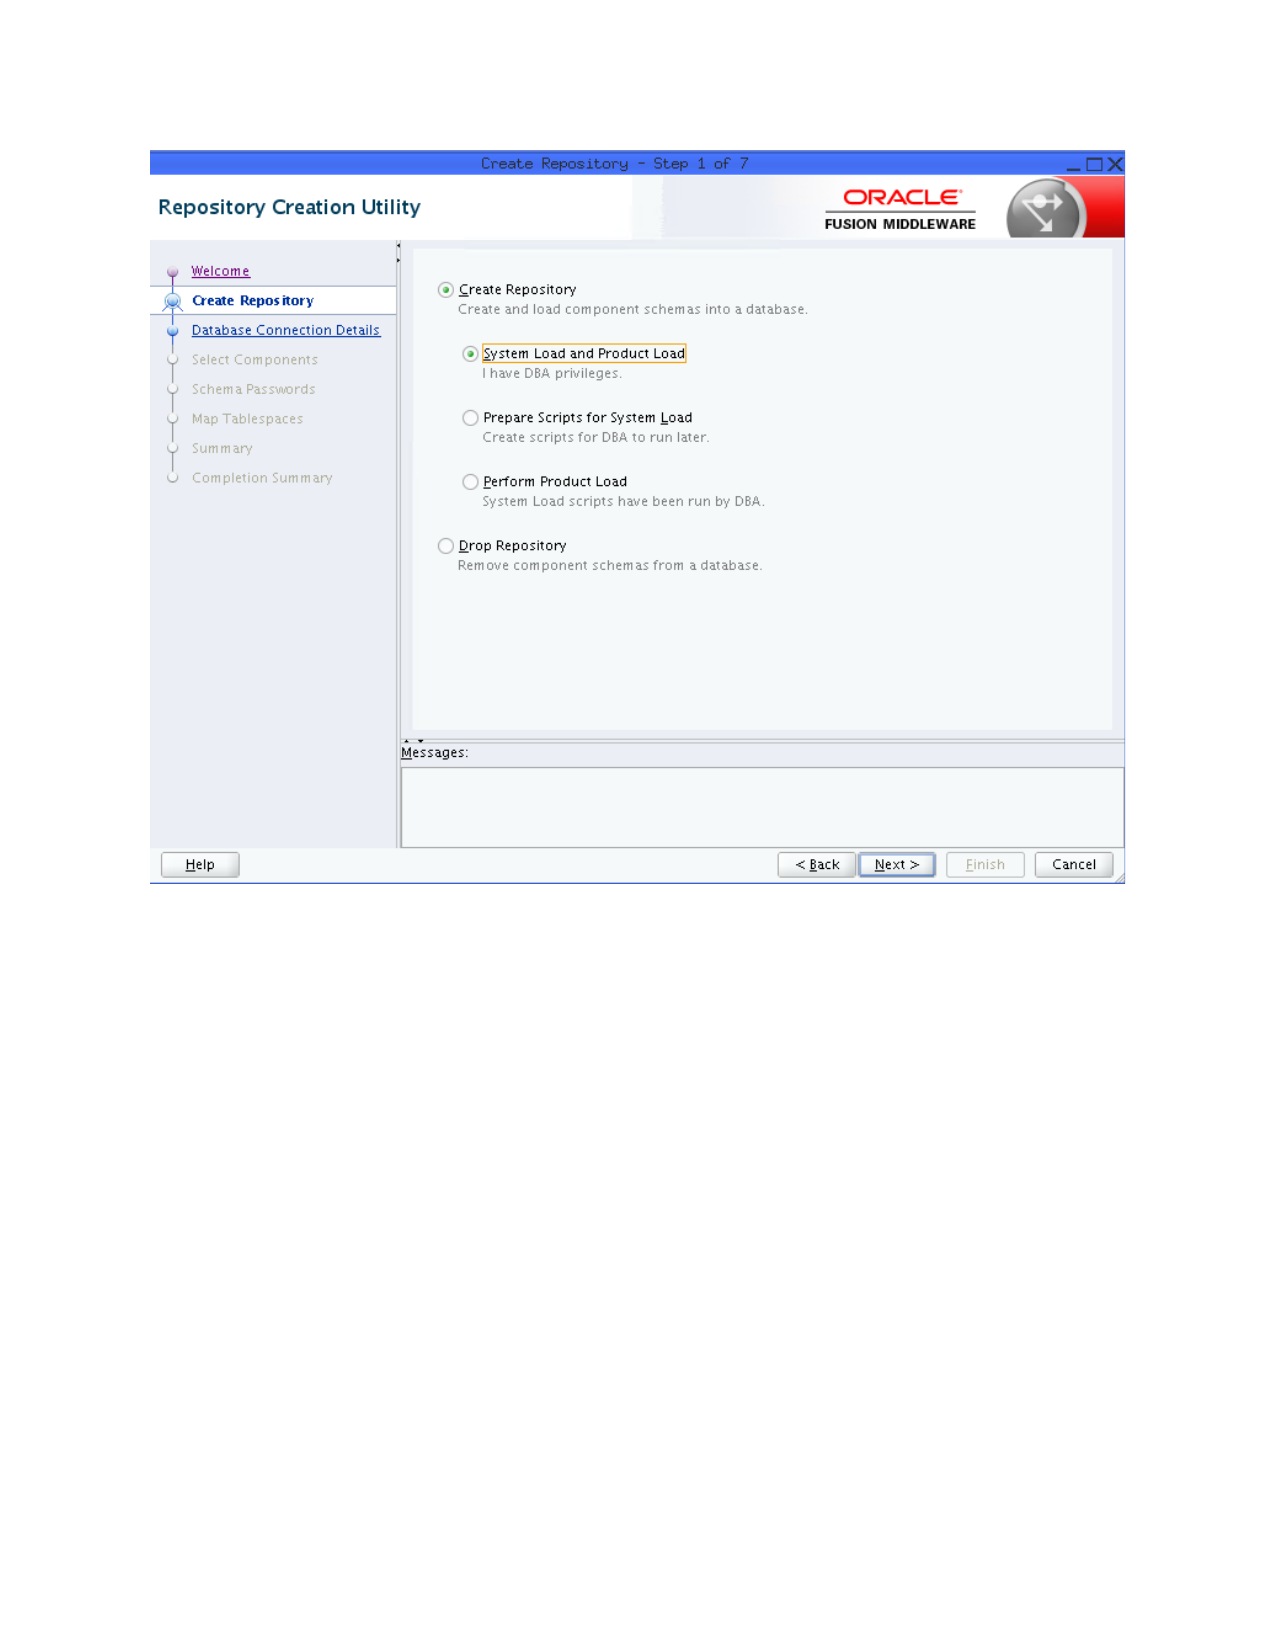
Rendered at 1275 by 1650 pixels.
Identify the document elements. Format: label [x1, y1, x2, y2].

picture [150, 150, 1125, 884]
